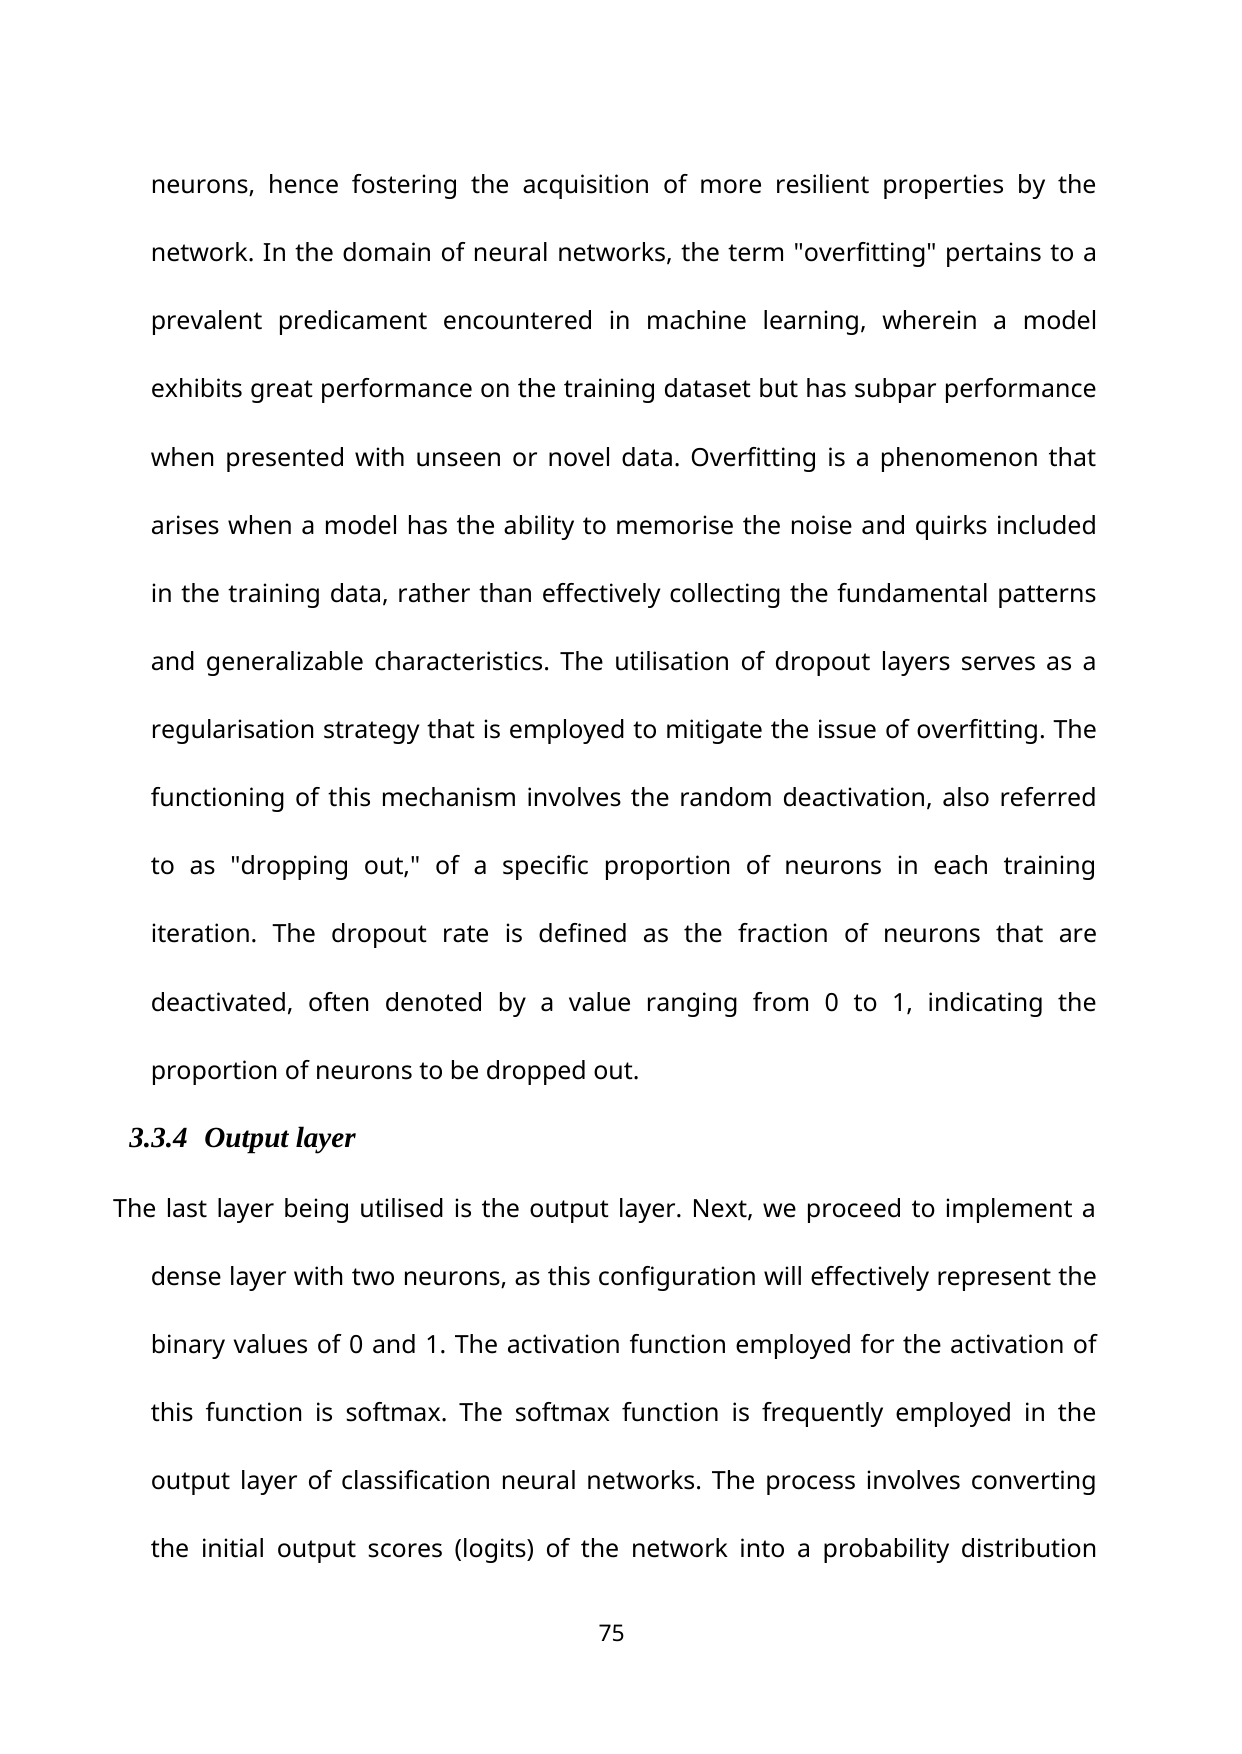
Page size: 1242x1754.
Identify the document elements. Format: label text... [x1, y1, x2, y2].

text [113, 1191, 1098, 1565]
subtitle Output layer [129, 1120, 1150, 1154]
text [113, 167, 1098, 1086]
